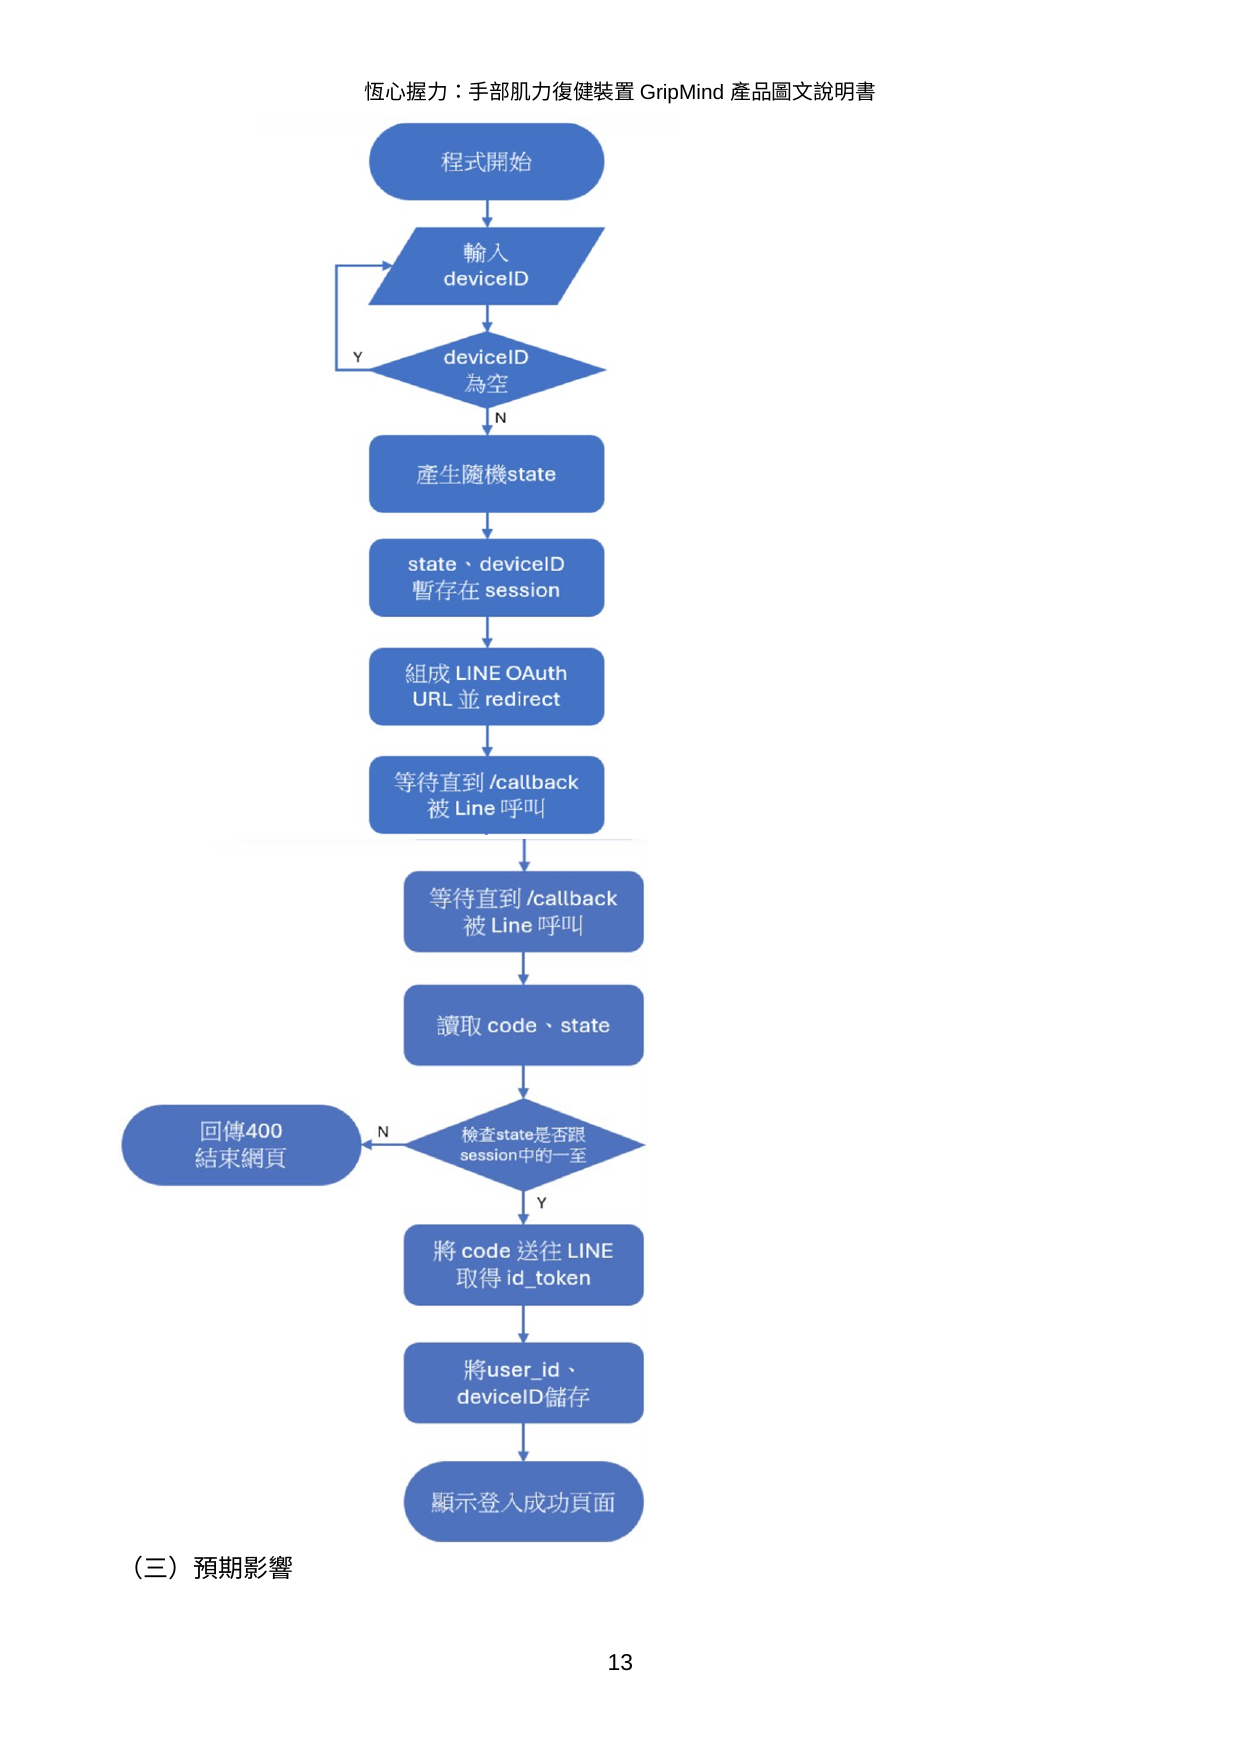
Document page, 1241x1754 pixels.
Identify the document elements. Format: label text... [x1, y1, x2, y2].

picture [258, 118, 681, 835]
picture [118, 839, 649, 1545]
text （三）預期影響 [118, 1549, 1122, 1585]
